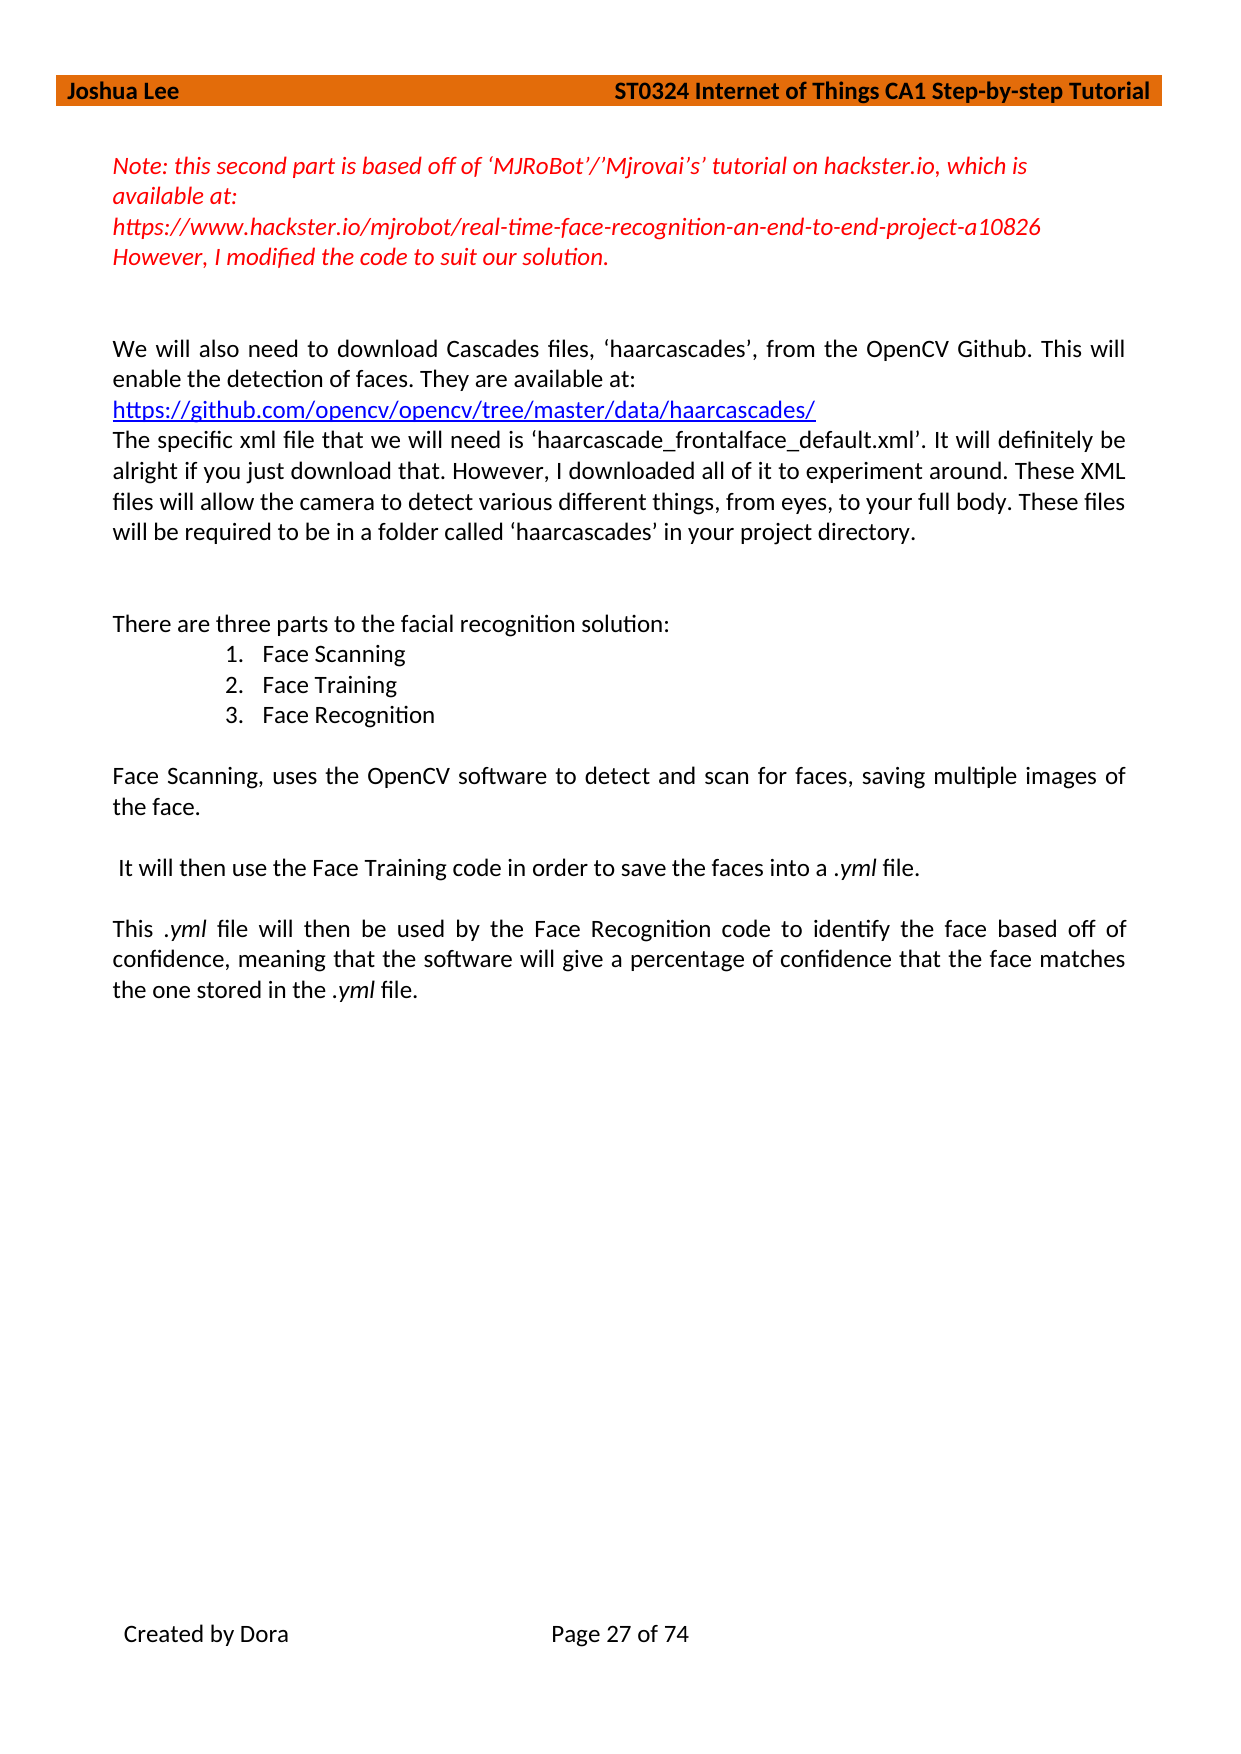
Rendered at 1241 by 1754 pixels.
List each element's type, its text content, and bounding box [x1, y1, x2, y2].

text This .yml file will then be used by the Face Recognition code to identify the face based off of confidence, meaning that the software will give a percentage of confidence that the face matches the one stored in the .yml file. [112, 913, 1128, 1004]
text Face Scanning, uses the OpenCV software to detect and scan for faces, saving multiple images of the face. [112, 760, 1128, 821]
text There are three parts to the facial recognition solution: [112, 608, 1128, 638]
list Face Scanning [225, 638, 1128, 669]
text https://github.com/opencv/opencv/tree/master/data/haarcascades/ [112, 394, 1128, 425]
list Face Training [225, 669, 1128, 699]
text We will also need to download Cascades files, ‘haarcascades’, from the OpenCV Github. This will enable the detection of faces. They are available at: [112, 333, 1128, 394]
text It will then use the Face Training code in order to save the faces into a .yml file. [112, 852, 1128, 882]
text The specific xml file that we will need is ‘haarcascade_frontalface_default.xml’. It will definitely be alright if you just download that. However, I downloaded all of it to experiment around. These XML files will allow the camera to detect various different things, from eyes, to your full body. These files will be required to be in a folder called ‘haarcascades’ in your project directory. [112, 425, 1128, 547]
text However, I modified the code to suit our solution. [112, 242, 1128, 272]
text Note: this second part is based off of ‘MJRoBot’/’Mjrovai’s’ tutorial on hackster.io, which is available at: https://www.hackster.io/mjrobot/real-time-face-recognition-an-end-to-end-project-a10826 [112, 150, 1128, 242]
list Face Recognition [225, 699, 1128, 730]
